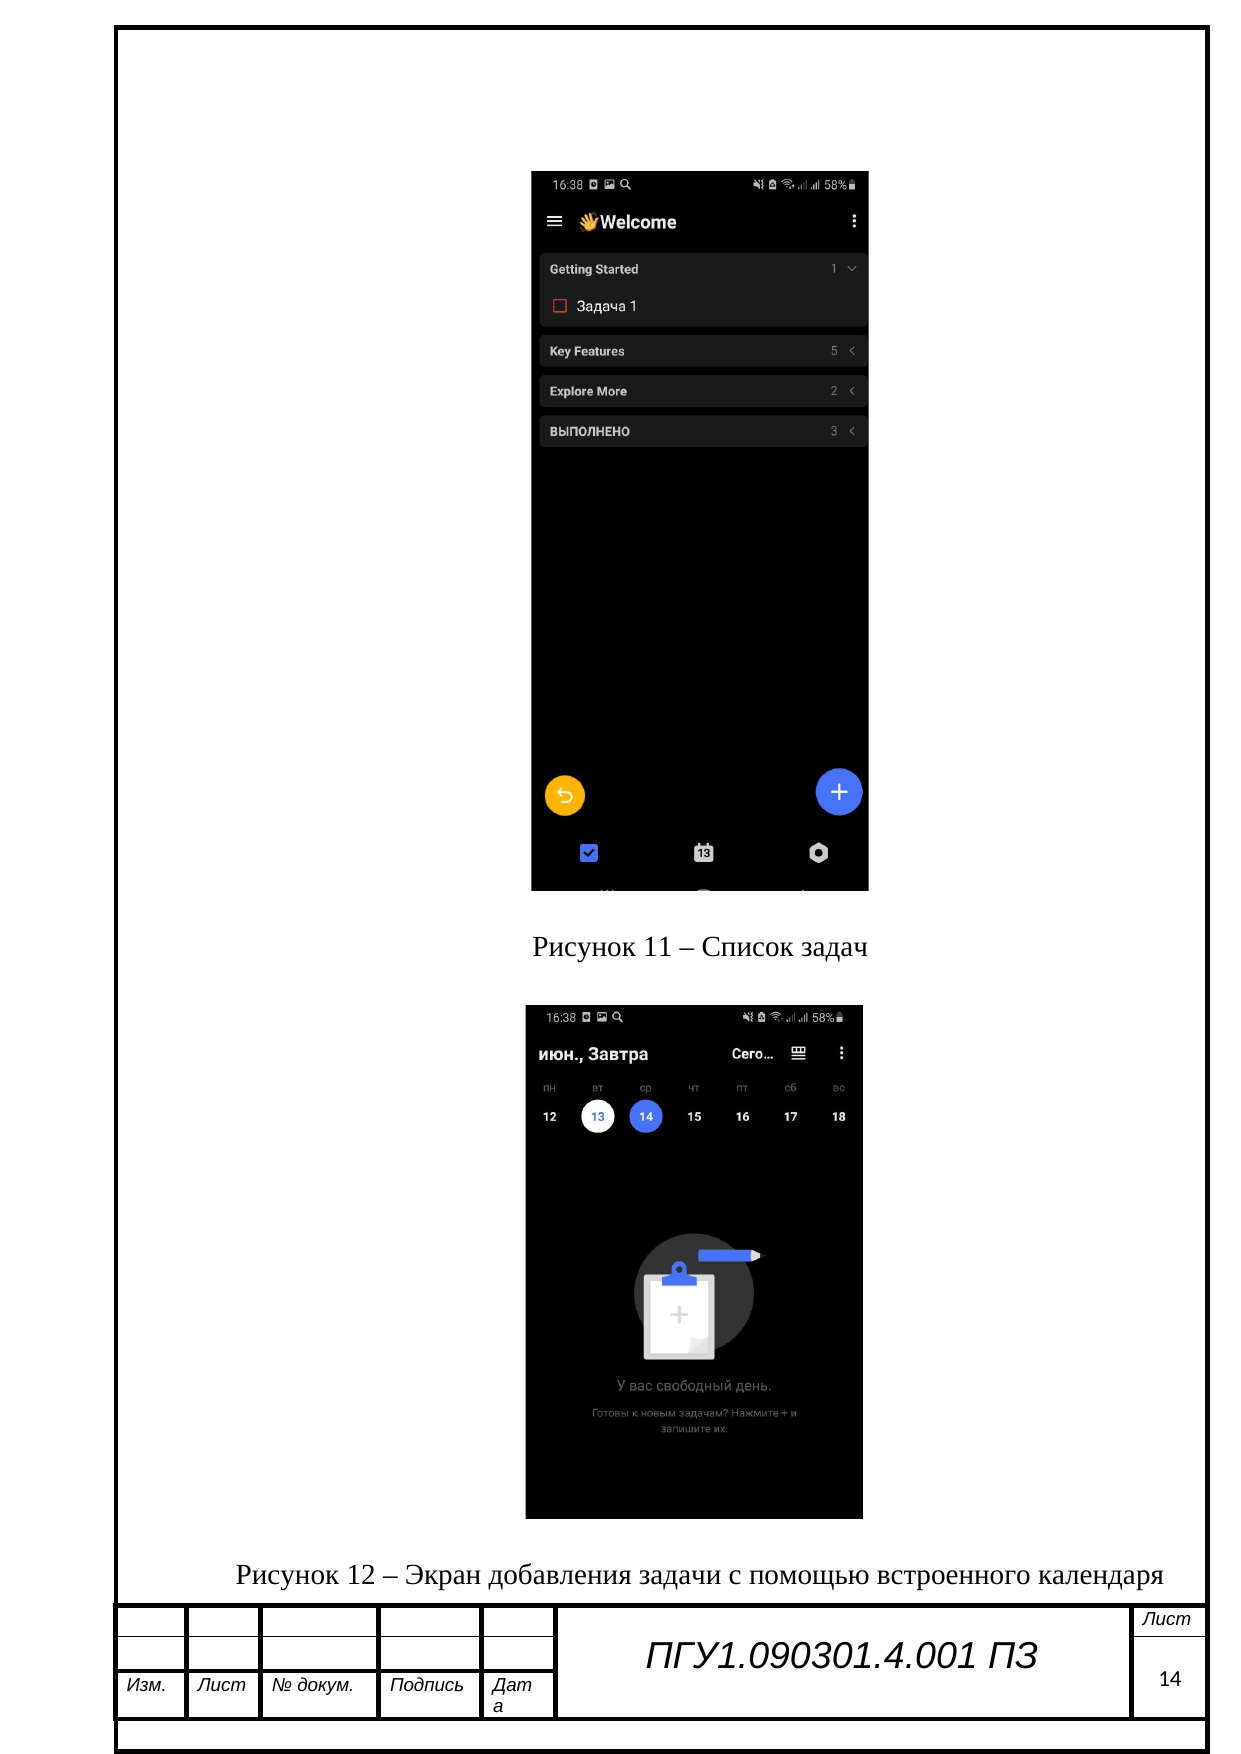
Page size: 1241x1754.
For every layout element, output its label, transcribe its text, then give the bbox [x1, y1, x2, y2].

text Рисунок 11 – Список задач [148, 929, 1178, 963]
picture [531, 171, 869, 891]
picture [525, 1005, 863, 1519]
text Рисунок 12 – Экран добавления задачи с помощью встроенного календаря [148, 1557, 1178, 1591]
